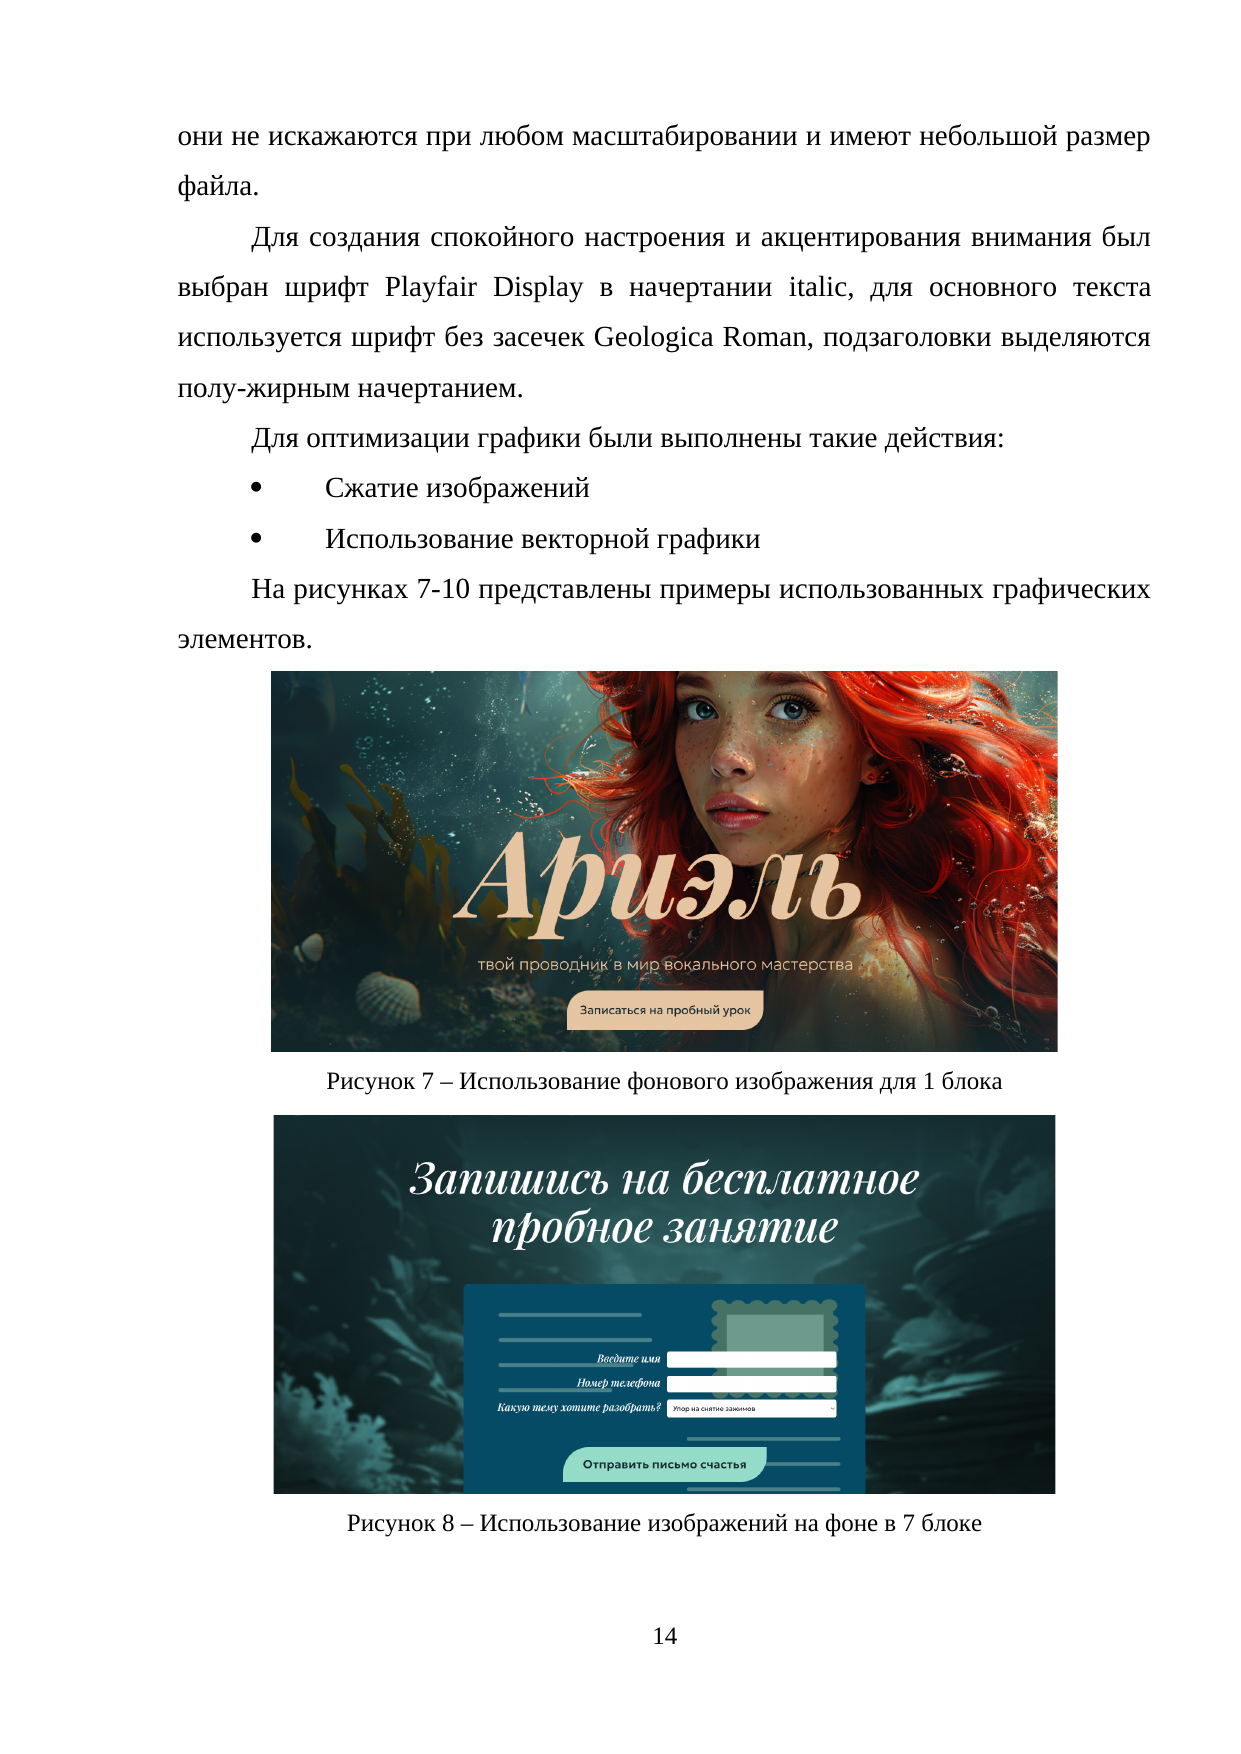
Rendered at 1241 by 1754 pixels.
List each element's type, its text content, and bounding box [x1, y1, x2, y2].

picture [564, 1448, 840, 1481]
picture [271, 671, 1058, 1052]
list Использование векторной графики [177, 521, 1152, 554]
text Рисунок 7 – Использование фонового изображения для 1 блока [177, 1066, 1152, 1094]
picture [499, 1359, 633, 1367]
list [177, 118, 1152, 202]
picture [273, 1115, 1056, 1494]
picture [649, 1357, 660, 1362]
list Сжатие изображений [177, 470, 1152, 504]
text Рисунок 8 – Использование изображений на фоне в 7 блоке [177, 1508, 1152, 1537]
list Для создания спокойного настроения и акцентирования внимания был выбран шрифт Playfair Display в начертании italic, для основного текста используется шрифт без засечек Geologica Roman, подзаголовки выделяются полу-жирным начертанием. [177, 219, 1152, 403]
picture [500, 1338, 651, 1342]
picture [668, 1300, 838, 1417]
list Для оптимизации графики были выполнены такие действия: [177, 420, 1152, 453]
picture [499, 1313, 641, 1317]
text На рисунках 7-10 представлены примеры использованных графических элементов. [177, 571, 1152, 655]
picture [499, 1386, 611, 1392]
